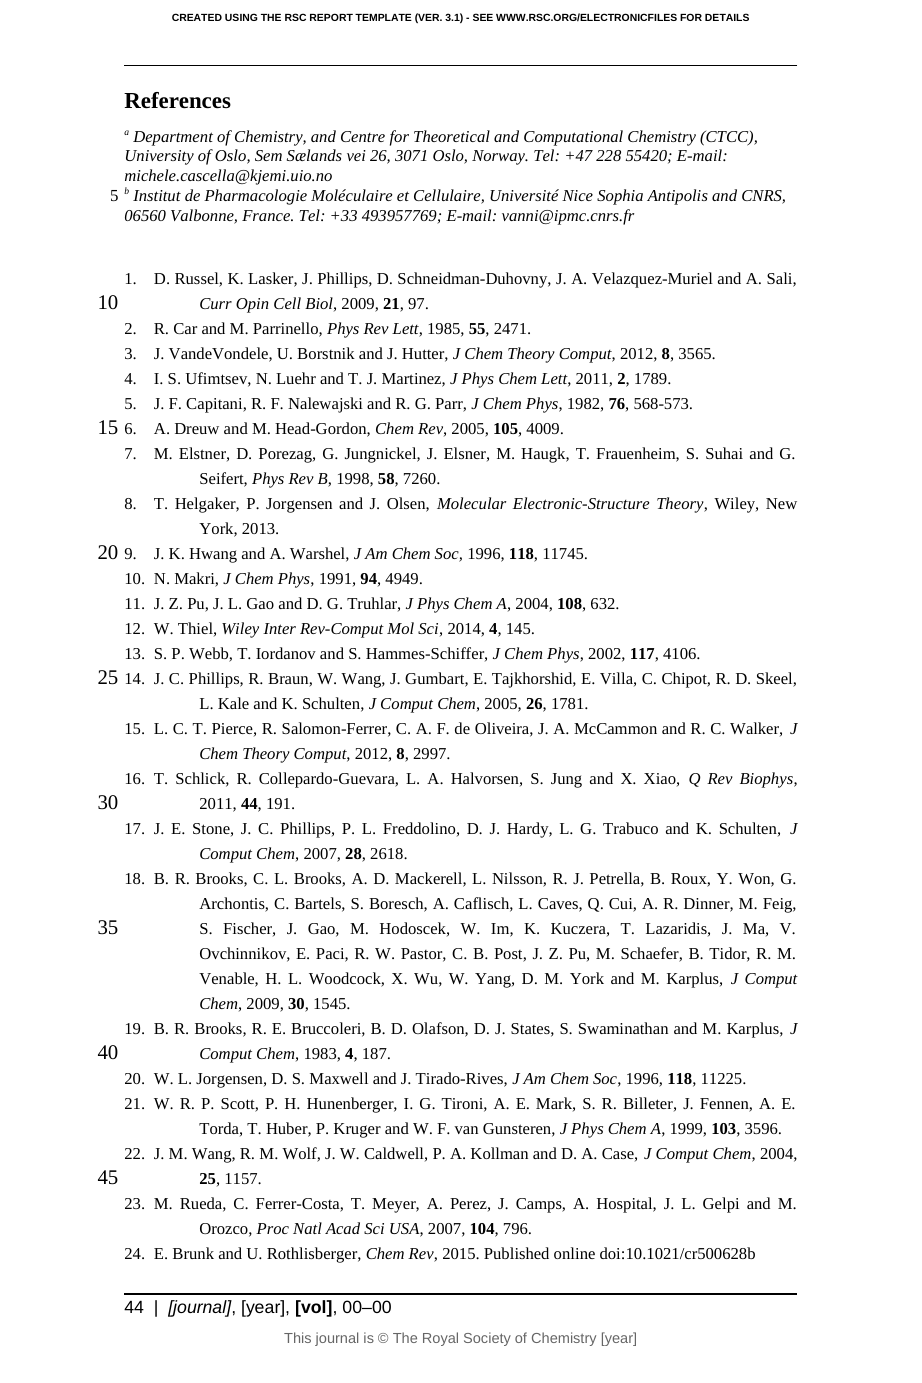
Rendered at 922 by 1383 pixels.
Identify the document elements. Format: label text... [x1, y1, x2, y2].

text 24. E. Brunk and U. Rothlisberger, Chem Rev, 2015. Published online doi:10.1021/cr500628b [124, 1240, 797, 1265]
text 22. J. M. Wang, R. M. Wolf, J. W. Caldwell, P. A. Kollman and D. A. Case, J Comput Chem, 2004, 25, 1157. [124, 1140, 797, 1190]
subtitle References [124, 89, 797, 114]
text 18. B. R. Brooks, C. L. Brooks, A. D. Mackerell, L. Nilsson, R. J. Petrella, B. Roux, Y. Won, G. Archontis, C. Bartels, S. Boresch, A. Caflisch, L. Caves, Q. Cui, A. R. Dinner, M. Feig, S. Fischer, J. Gao, M. Hodoscek, W. Im, K. Kuczera, T. Lazaridis, J. Ma, V. Ovchinnikov, E. Paci, R. W. Pastor, C. B. Post, J. Z. Pu, M. Schaefer, B. Tidor, R. M. Venable, H. L. Woodcock, X. Wu, W. Yang, D. M. York and M. Karplus, J Comput Chem, 2009, 30, 1545. [124, 865, 797, 1015]
text 6. A. Dreuw and M. Head-Gordon, Chem Rev, 2005, 105, 4009. [124, 415, 797, 440]
text 12. W. Thiel, Wiley Inter Rev-Comput Mol Sci, 2014, 4, 145. [124, 615, 797, 640]
text 11. J. Z. Pu, J. L. Gao and D. G. Truhlar, J Phys Chem A, 2004, 108, 632. [124, 590, 797, 615]
text 4. I. S. Ufimtsev, N. Luehr and T. J. Martinez, J Phys Chem Lett, 2011, 2, 1789. [124, 365, 797, 390]
text b Institut de Pharmacologie Moléculaire et Cellulaire, Université Nice Sophia Antipolis and CNRS, 06560 Valbonne, France. Tel: +33 493957769; E-mail: vanni@ipmc.cnrs.fr [124, 186, 797, 225]
text 16. T. Schlick, R. Collepardo-Guevara, L. A. Halvorsen, S. Jung and X. Xiao, Q Rev Biophys, 2011, 44, 191. [124, 765, 797, 815]
text 3. J. VandeVondele, U. Borstnik and J. Hutter, J Chem Theory Comput, 2012, 8, 3565. [124, 340, 797, 365]
text 8. T. Helgaker, P. Jorgensen and J. Olsen, Molecular Electronic-Structure Theory, Wiley, New York, 2013. [124, 490, 797, 540]
text 5. J. F. Capitani, R. F. Nalewajski and R. G. Parr, J Chem Phys, 1982, 76, 568-573. [124, 390, 797, 415]
text 9. J. K. Hwang and A. Warshel, J Am Chem Soc, 1996, 118, 11745. [124, 540, 797, 565]
text 14. J. C. Phillips, R. Braun, W. Wang, J. Gumbart, E. Tajkhorshid, E. Villa, C. Chipot, R. D. Skeel, L. Kale and K. Schulten, J Comput Chem, 2005, 26, 1781. [124, 665, 797, 715]
text 15. L. C. T. Pierce, R. Salomon-Ferrer, C. A. F. de Oliveira, J. A. McCammon and R. C. Walker, J Chem Theory Comput, 2012, 8, 2997. [124, 715, 797, 765]
text 21. W. R. P. Scott, P. H. Hunenberger, I. G. Tironi, A. E. Mark, S. R. Billeter, J. Fennen, A. E. Torda, T. Huber, P. Kruger and W. F. van Gunsteren, J Phys Chem A, 1999, 103, 3596. [124, 1090, 797, 1140]
text 2. R. Car and M. Parrinello, Phys Rev Lett, 1985, 55, 2471. [124, 315, 797, 340]
text 17. J. E. Stone, J. C. Phillips, P. L. Freddolino, D. J. Hardy, L. G. Trabuco and K. Schulten, J Comput Chem, 2007, 28, 2618. [124, 815, 797, 865]
text 7. M. Elstner, D. Porezag, G. Jungnickel, J. Elsner, M. Haugk, T. Frauenheim, S. Suhai and G. Seifert, Phys Rev B, 1998, 58, 7260. [124, 440, 797, 490]
text 19. B. R. Brooks, R. E. Bruccoleri, B. D. Olafson, D. J. States, S. Swaminathan and M. Karplus, J Comput Chem, 1983, 4, 187. [124, 1015, 797, 1065]
text 10. N. Makri, J Chem Phys, 1991, 94, 4949. [124, 565, 797, 590]
text 23. M. Rueda, C. Ferrer-Costa, T. Meyer, A. Perez, J. Camps, A. Hospital, J. L. Gelpi and M. Orozco, Proc Natl Acad Sci USA, 2007, 104, 796. [124, 1190, 797, 1240]
text a Department of Chemistry, and Centre for Theoretical and Computational Chemistry (CTCC), University of Oslo, Sem Sælands vei 26, 3071 Oslo, Norway. Tel: +47 228 55420; E-mail: michele.cascella@kjemi.uio.no [124, 126, 797, 186]
text 20. W. L. Jorgensen, D. S. Maxwell and J. Tirado-Rives, J Am Chem Soc, 1996, 118, 11225. [124, 1065, 797, 1090]
text 1. D. Russel, K. Lasker, J. Phillips, D. Schneidman-Duhovny, J. A. Velazquez-Muriel and A. Sali, Curr Opin Cell Biol, 2009, 21, 97. [124, 265, 797, 315]
text 13. S. P. Webb, T. Iordanov and S. Hammes-Schiffer, J Chem Phys, 2002, 117, 4106. [124, 640, 797, 665]
